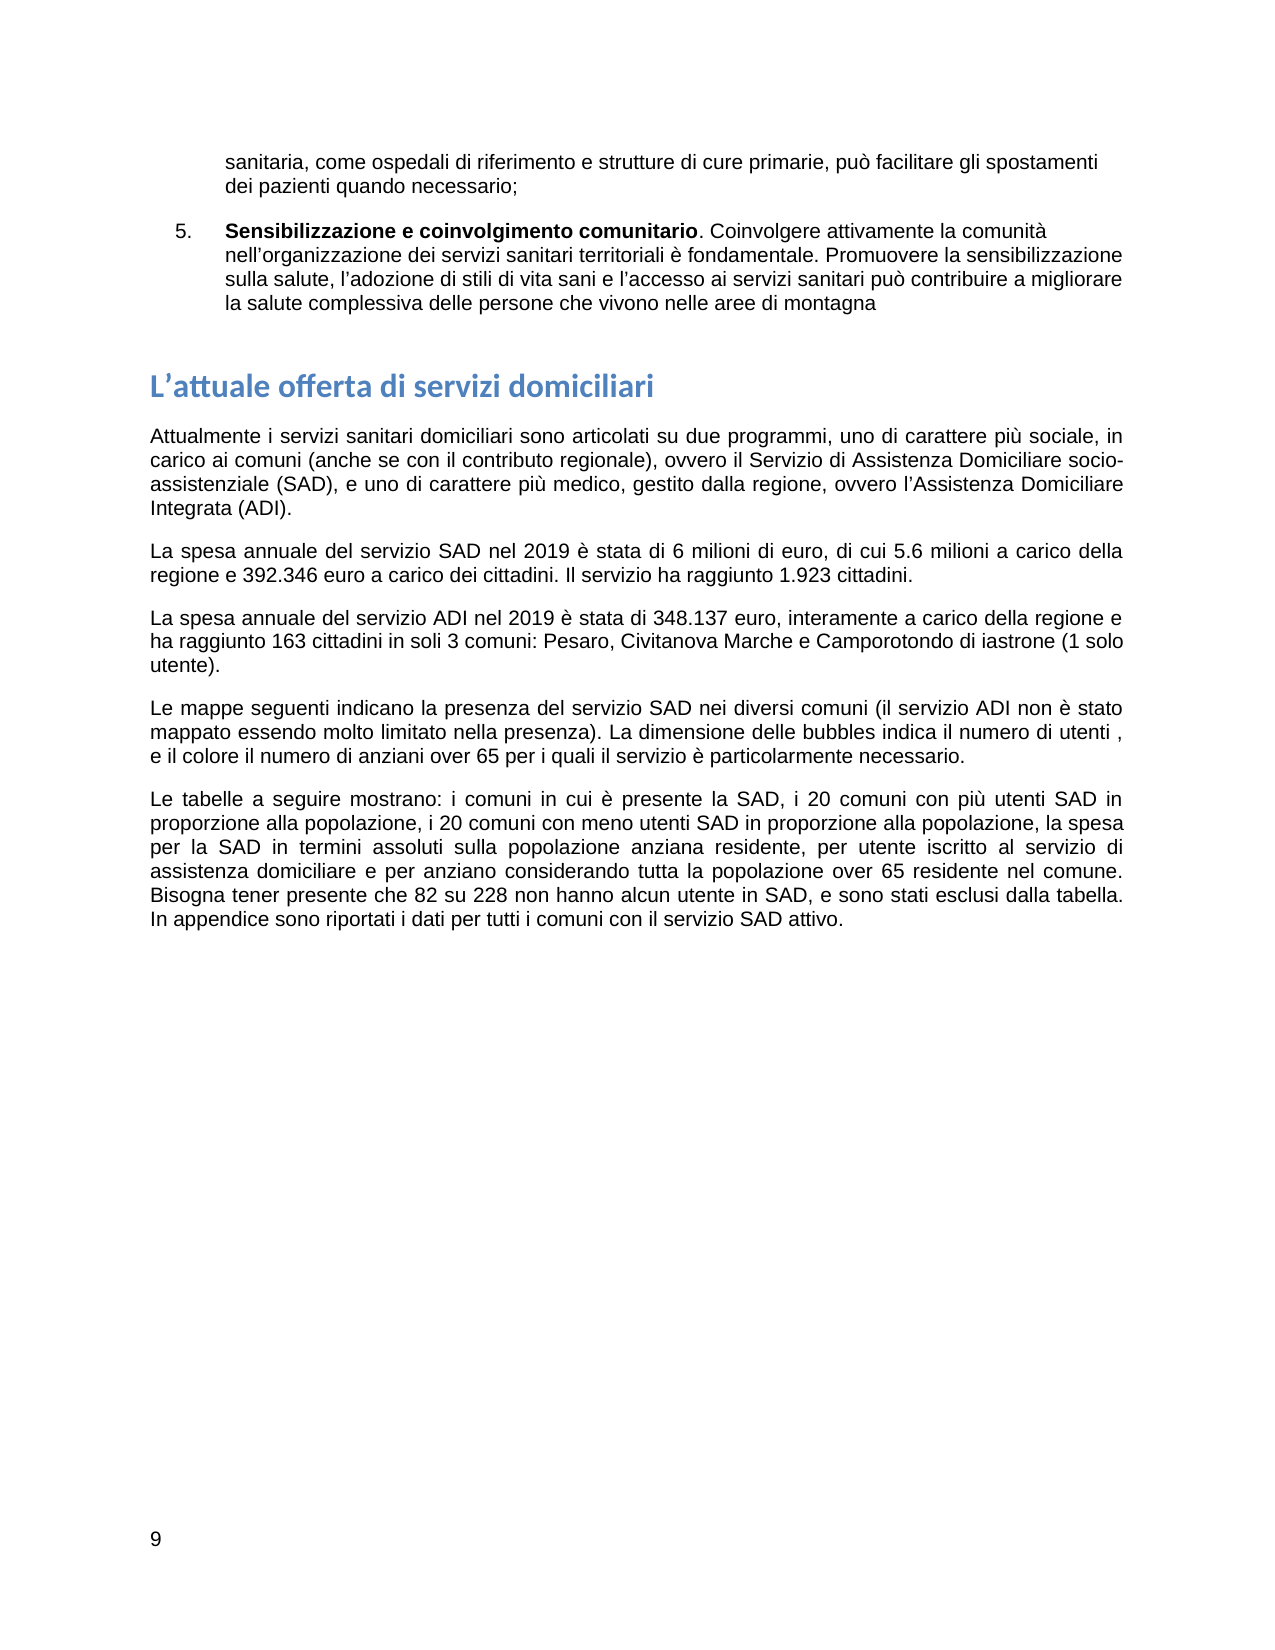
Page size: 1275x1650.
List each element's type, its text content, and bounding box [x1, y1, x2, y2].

text La spesa annuale del servizio ADI nel 2019 è stata di 348.137 euro, interamente a carico della regione e ha raggiunto 163 cittadini in soli 3 comuni: Pesaro, Civitanova Marche e Camporotondo di iastrone (1 solo utente). [150, 605, 1125, 677]
text Le mappe seguenti indicano la presenza del servizio SAD nei diversi comuni (il servizio ADI non è stato mappato essendo molto limitato nella presenza). La dimensione delle bubbles indica il numero di utenti , e il colore il numero di anziani over 65 per i quali il servizio è particolarmente necessario. [150, 696, 1125, 768]
text La spesa annuale del servizio SAD nel 2019 è stata di 6 milioni di euro, di cui 5.6 milioni a carico della regione e 392.346 euro a carico dei cittadini. Il servizio ha raggiunto 1.923 cittadini. [150, 539, 1125, 587]
list Sensibilizzazione e coinvolgimento comunitario. Coinvolgere attivamente la comunità nell’organizzazione dei servizi sanitari territoriali è fondamentale. Promuovere la sensibilizzazione sulla salute, l’adozione di stili di vita sani e l’accesso ai servizi sanitari può contribuire a migliorare la salute complessiva delle persone che vivono nelle aree di montagna [175, 219, 1125, 314]
text Attualmente i servizi sanitari domiciliari sono articolati su due programmi, uno di carattere più sociale, in carico ai comuni (anche se con il contributo regionale), ovvero il Servizio di Assistenza Domiciliare socio-assistenziale (SAD), e uno di carattere più medico, gestito dalla regione, ovvero l’Assistenza Domiciliare Integrata (ADI). [150, 424, 1125, 520]
subtitle L’attuale offerta di servizi domiciliari [150, 364, 1125, 405]
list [175, 150, 1125, 198]
text Le tabelle a seguire mostrano: i comuni in cui è presente la SAD, i 20 comuni con più utenti SAD in proporzione alla popolazione, i 20 comuni con meno utenti SAD in proporzione alla popolazione, la spesa per la SAD in termini assoluti sulla popolazione anziana residente, per utente iscritto al servizio di assistenza domiciliare e per anziano considerando tutta la popolazione over 65 residente nel comune. Bisogna tener presente che 82 su 228 non hanno alcun utente in SAD, e sono stati esclusi dalla tabella. In appendice sono riportati i dati per tutti i comuni con il servizio SAD attivo. [150, 787, 1125, 930]
